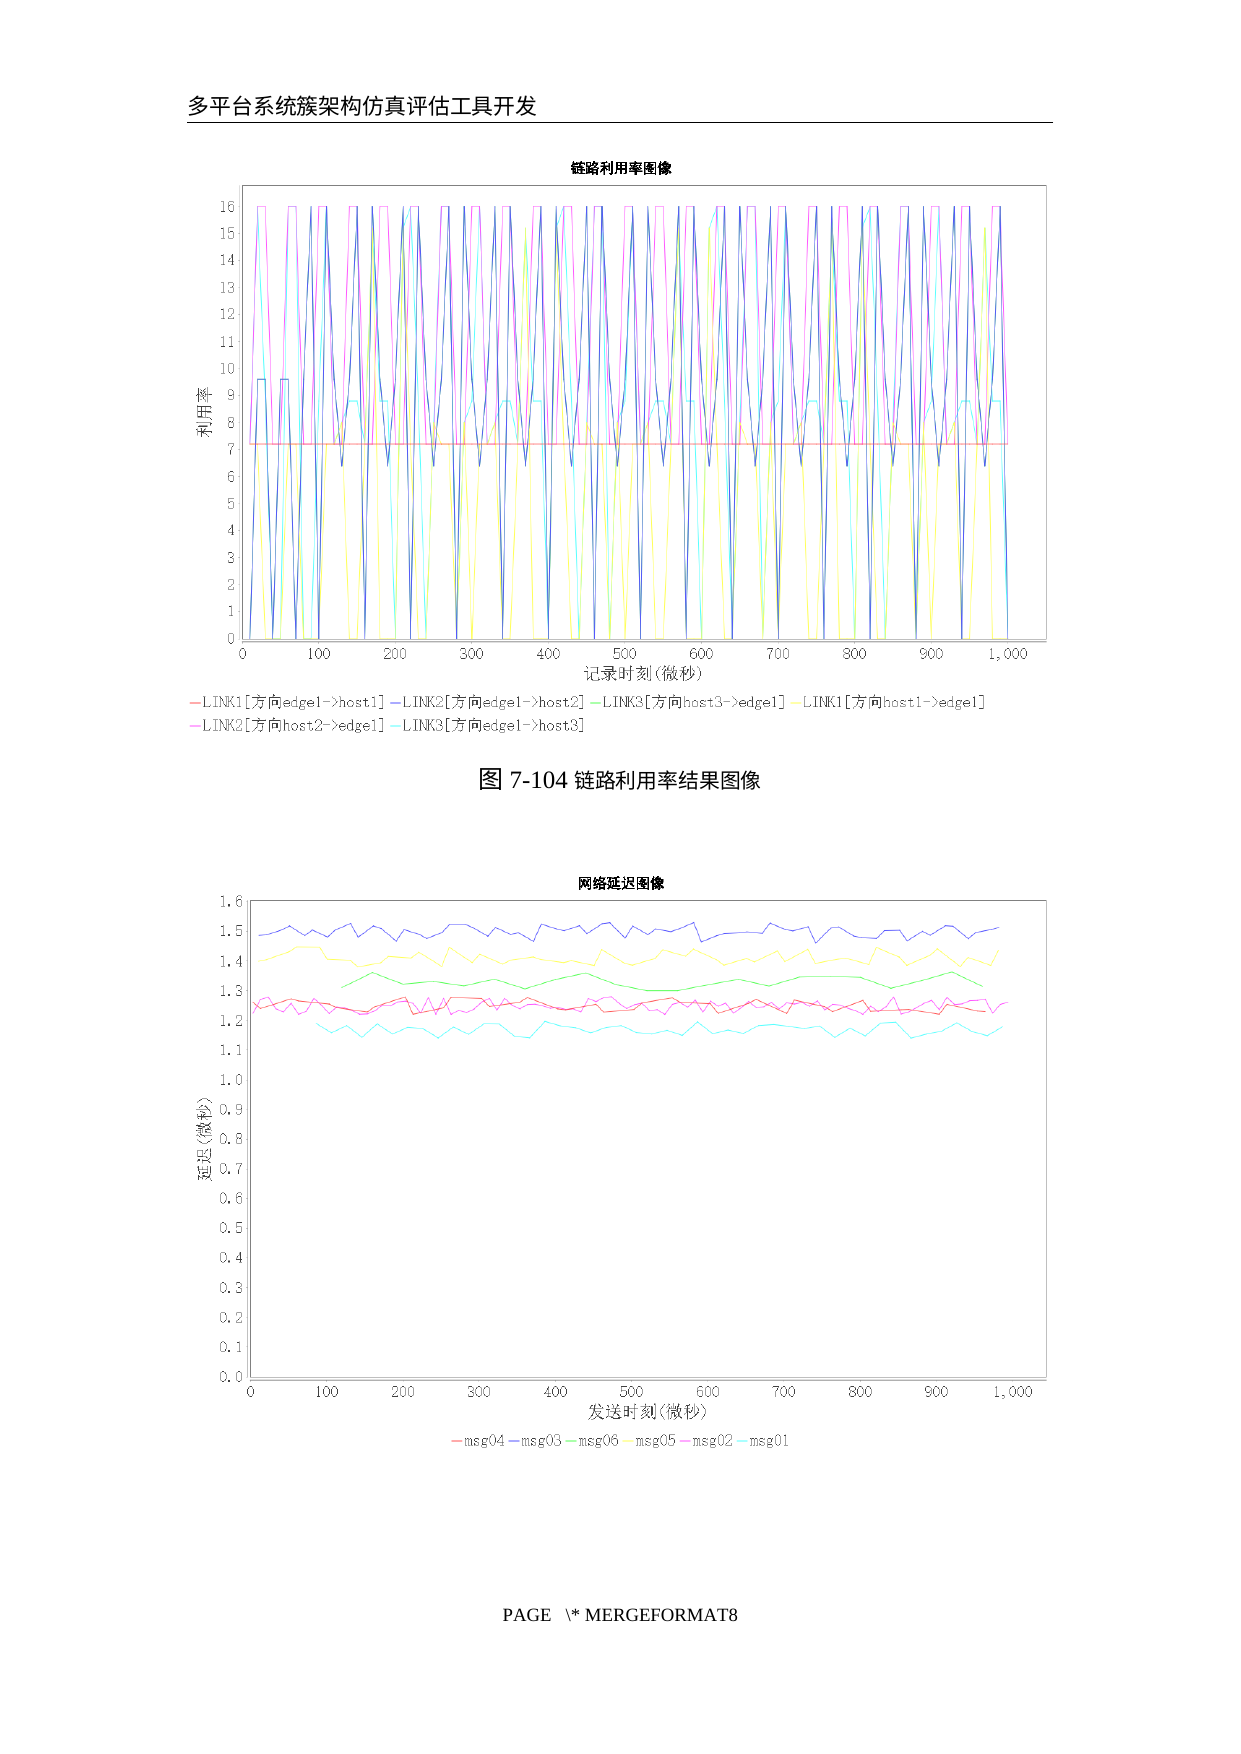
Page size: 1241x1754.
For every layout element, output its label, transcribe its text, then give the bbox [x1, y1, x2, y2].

picture [187, 875, 1053, 1453]
picture [187, 160, 1053, 738]
